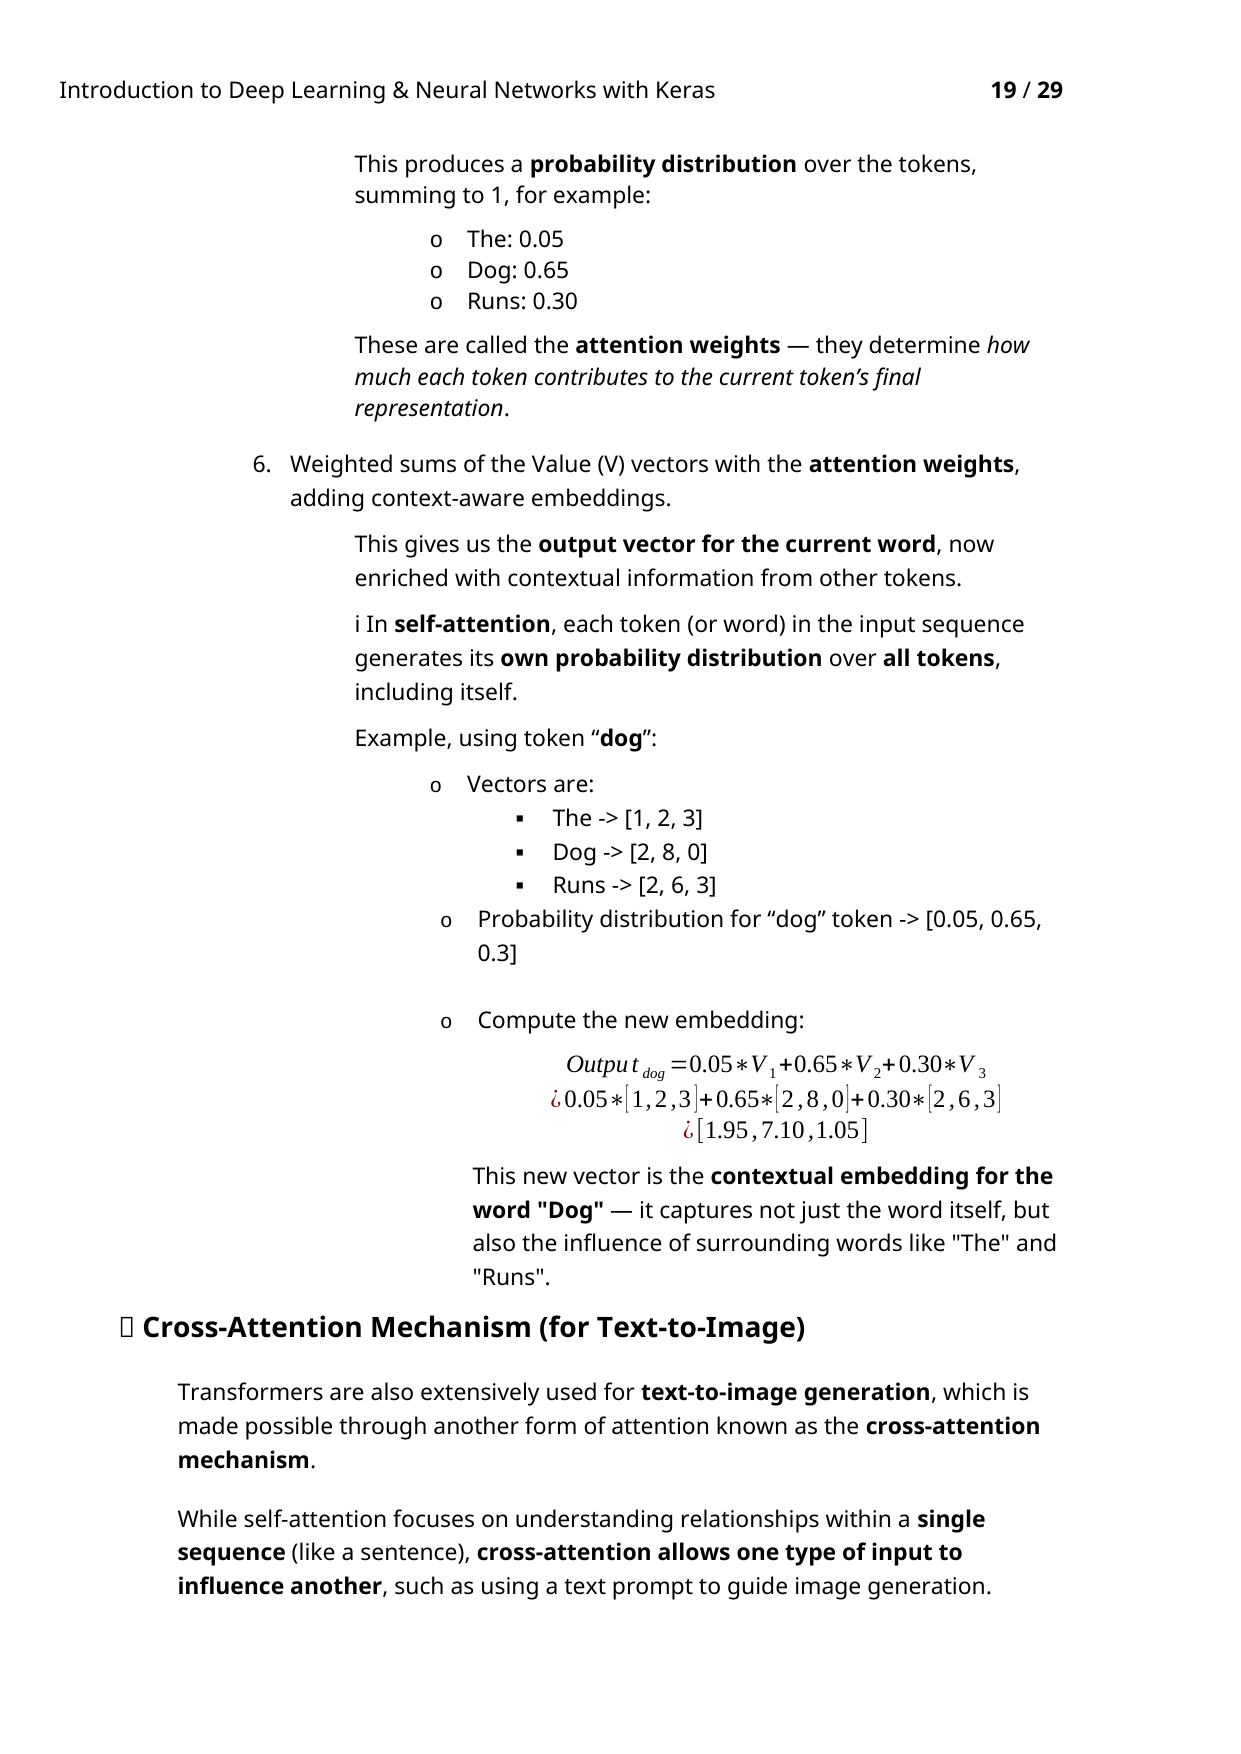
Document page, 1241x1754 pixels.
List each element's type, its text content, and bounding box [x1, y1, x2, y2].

text This gives us the output vector for the current word, now enriched with contextual information from other tokens. [354, 528, 1063, 593]
subtitle 🔹 Cross-Attention Mechanism (for Text-to-Image) [118, 1307, 1063, 1346]
list Runs: 0.30 [429, 285, 1063, 317]
text While self-attention focuses on understanding relationships within a single sequence (like a sentence), cross-attention allows one type of input to influence another, such as using a text prompt to guide image generation. [177, 1503, 1063, 1601]
text These are called the attention weights — they determine how much each token contributes to the current token’s final representation. [354, 329, 1063, 423]
list Probability distribution for “dog” token -> [0.05, 0.65, 0.3] [440, 903, 1063, 968]
text This produces a probability distribution over the tokens, summing to 1, for example: [354, 148, 1063, 210]
text ℹ️ In self-attention, each token (or word) in the input sequence generates its own probability distribution over all tokens, including itself. [354, 608, 1063, 707]
list Vectors are: [429, 768, 1063, 799]
list The -> [1, 2, 3] [515, 802, 1063, 833]
text Example, using token “dog”: [354, 722, 1063, 753]
list Compute the new embedding: [440, 1004, 1063, 1035]
list Dog -> [2, 8, 0] [515, 835, 1063, 867]
list Dog: 0.65 [429, 254, 1063, 285]
text Transformers are also extensively used for text-to-image generation, which is made possible through another form of attention known as the cross-attention mechanism. [177, 1376, 1063, 1475]
list The: 0.05 [429, 223, 1063, 254]
list Runs -> [2, 6, 3] [515, 869, 1063, 900]
list Weighted sums of the Value (V) vectors with the attention weights, adding context-aware embeddings. [252, 448, 1063, 513]
text This new vector is the contextual embedding for the word "Dog" — it captures not just the word itself, but also the influence of surrounding words like "The" and "Runs". [472, 1160, 1063, 1292]
